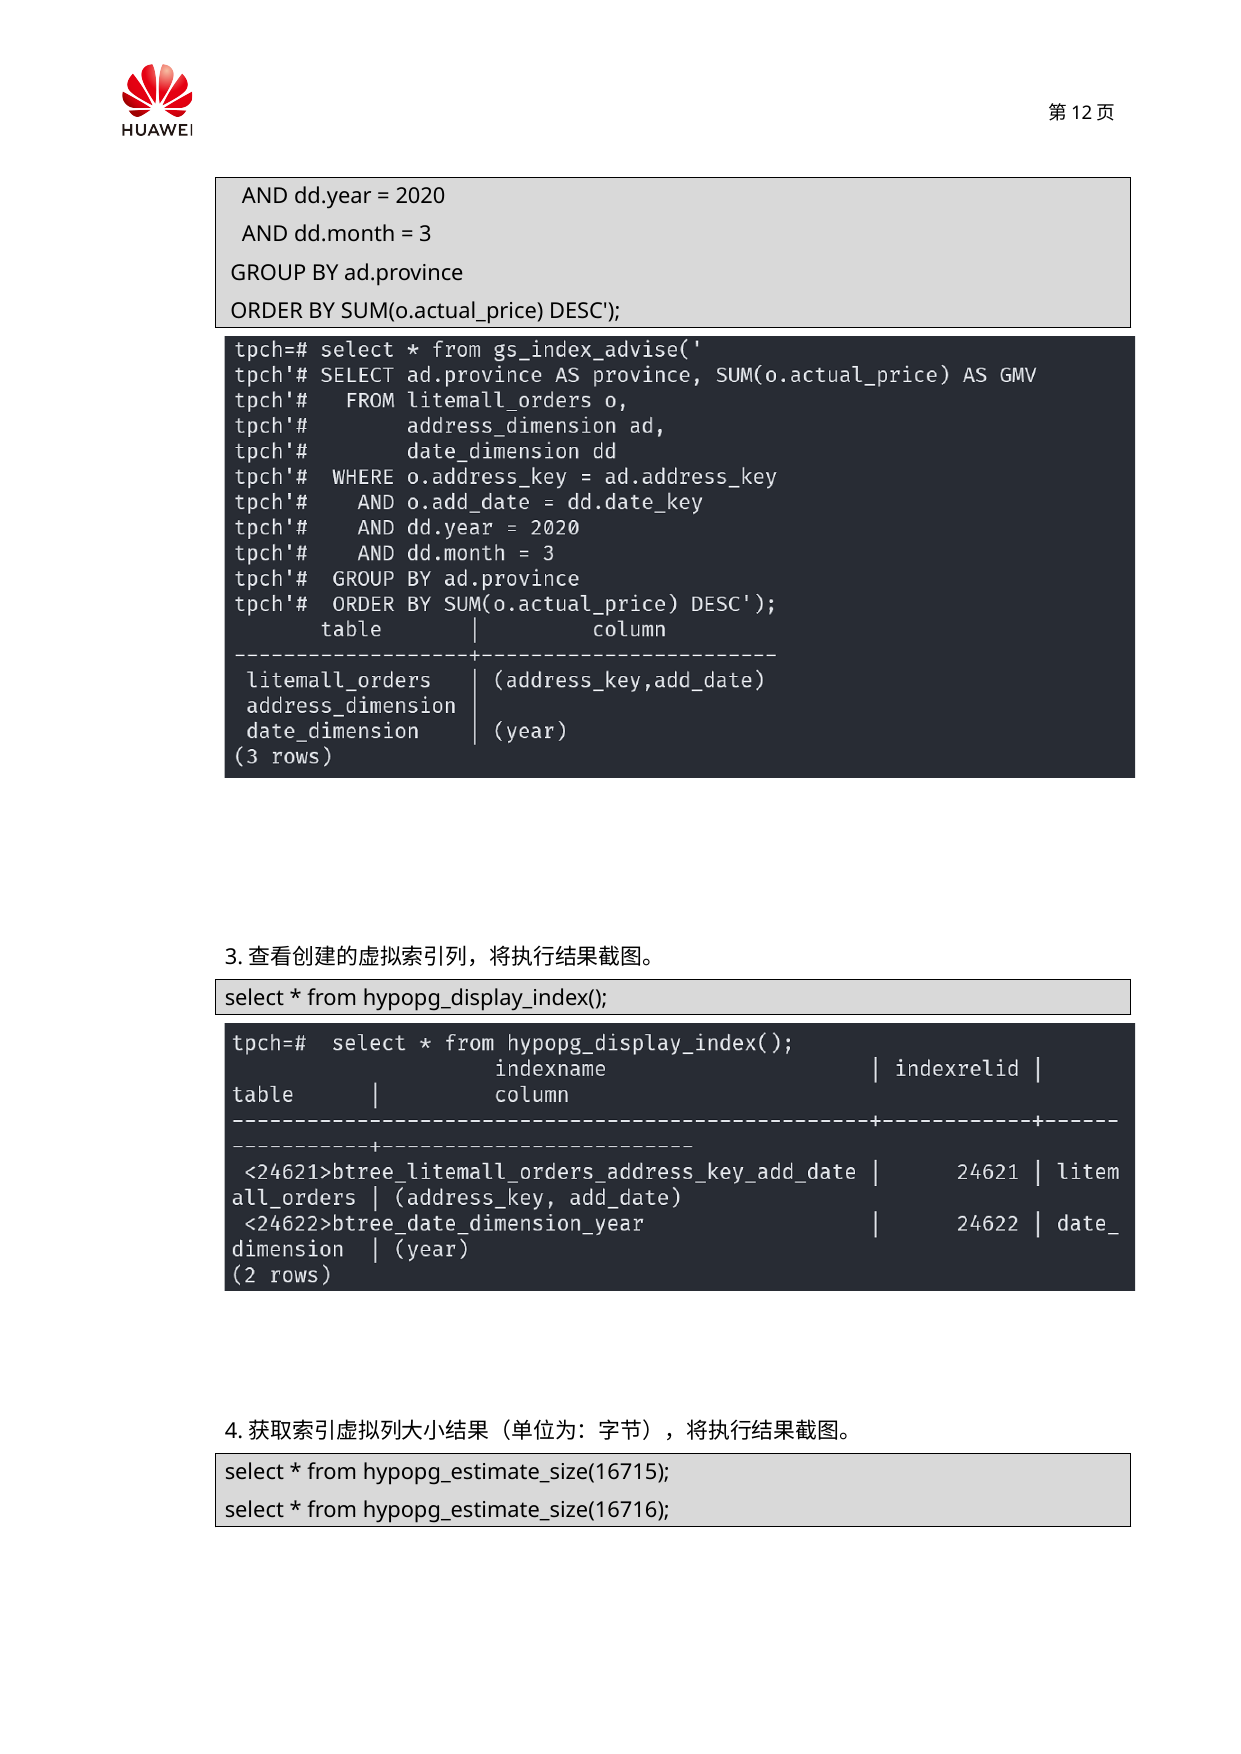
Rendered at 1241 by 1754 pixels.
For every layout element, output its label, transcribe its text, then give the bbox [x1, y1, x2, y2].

picture [224, 1023, 1136, 1291]
text select * from hypopg_estimate_size(16716); [216, 1491, 1130, 1526]
text ORDER BY SUM(o.actual_price) DESC'); [216, 292, 1130, 327]
text 4. 获取索引虚拟列大小结果（单位为：字节），将执行结果截图。 [224, 1413, 1122, 1445]
picture [122, 64, 193, 136]
text GROUP BY ad.province [216, 253, 1130, 286]
text 3. 查看创建的虚拟索引列，将执行结果截图。 [224, 939, 1122, 971]
text AND dd.year = 2020 [216, 178, 1130, 210]
text select * from hypopg_display_index(); [216, 980, 1130, 1014]
picture [224, 336, 1136, 778]
text AND dd.month = 3 [216, 215, 1130, 248]
text select * from hypopg_estimate_size(16715); [216, 1454, 1130, 1486]
